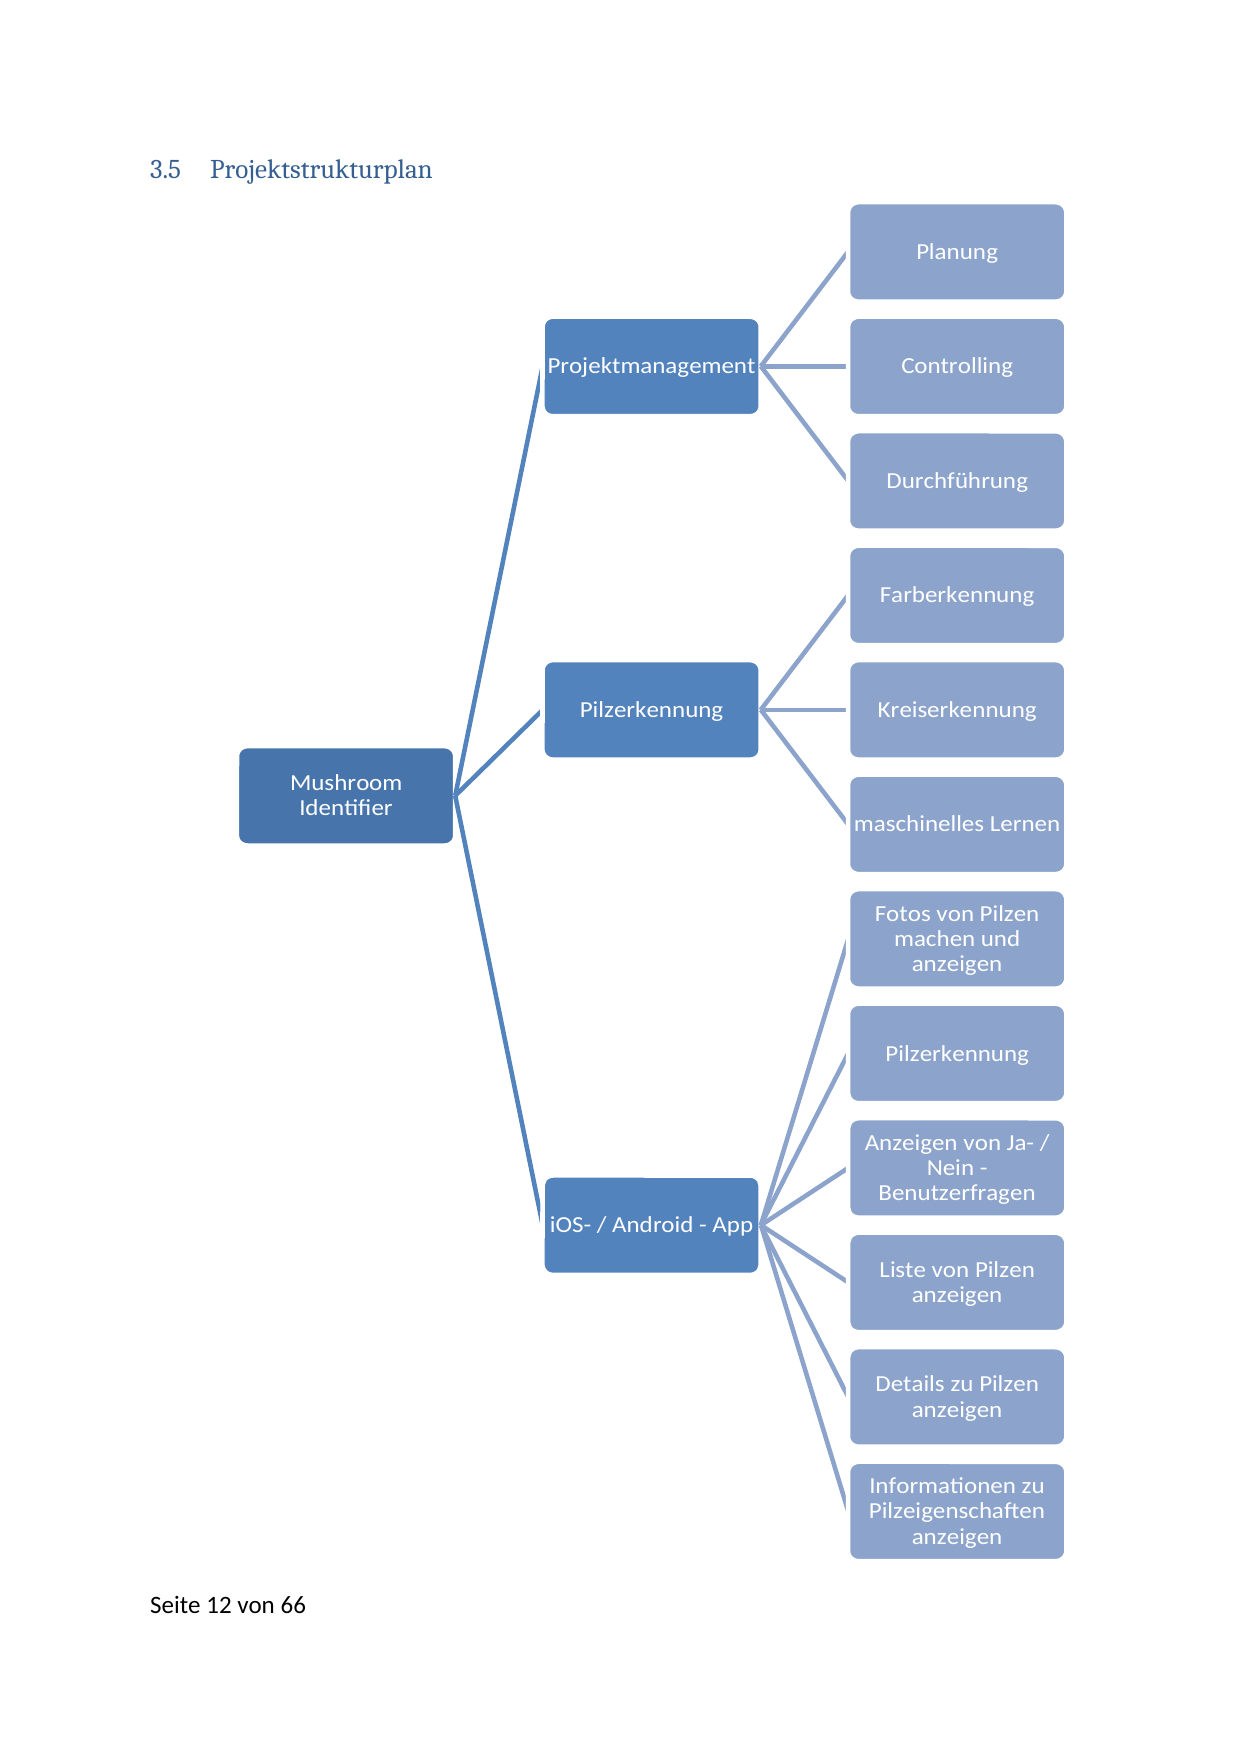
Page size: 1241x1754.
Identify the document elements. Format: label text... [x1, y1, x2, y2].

subtitle Projektstrukturplan [150, 154, 1090, 185]
